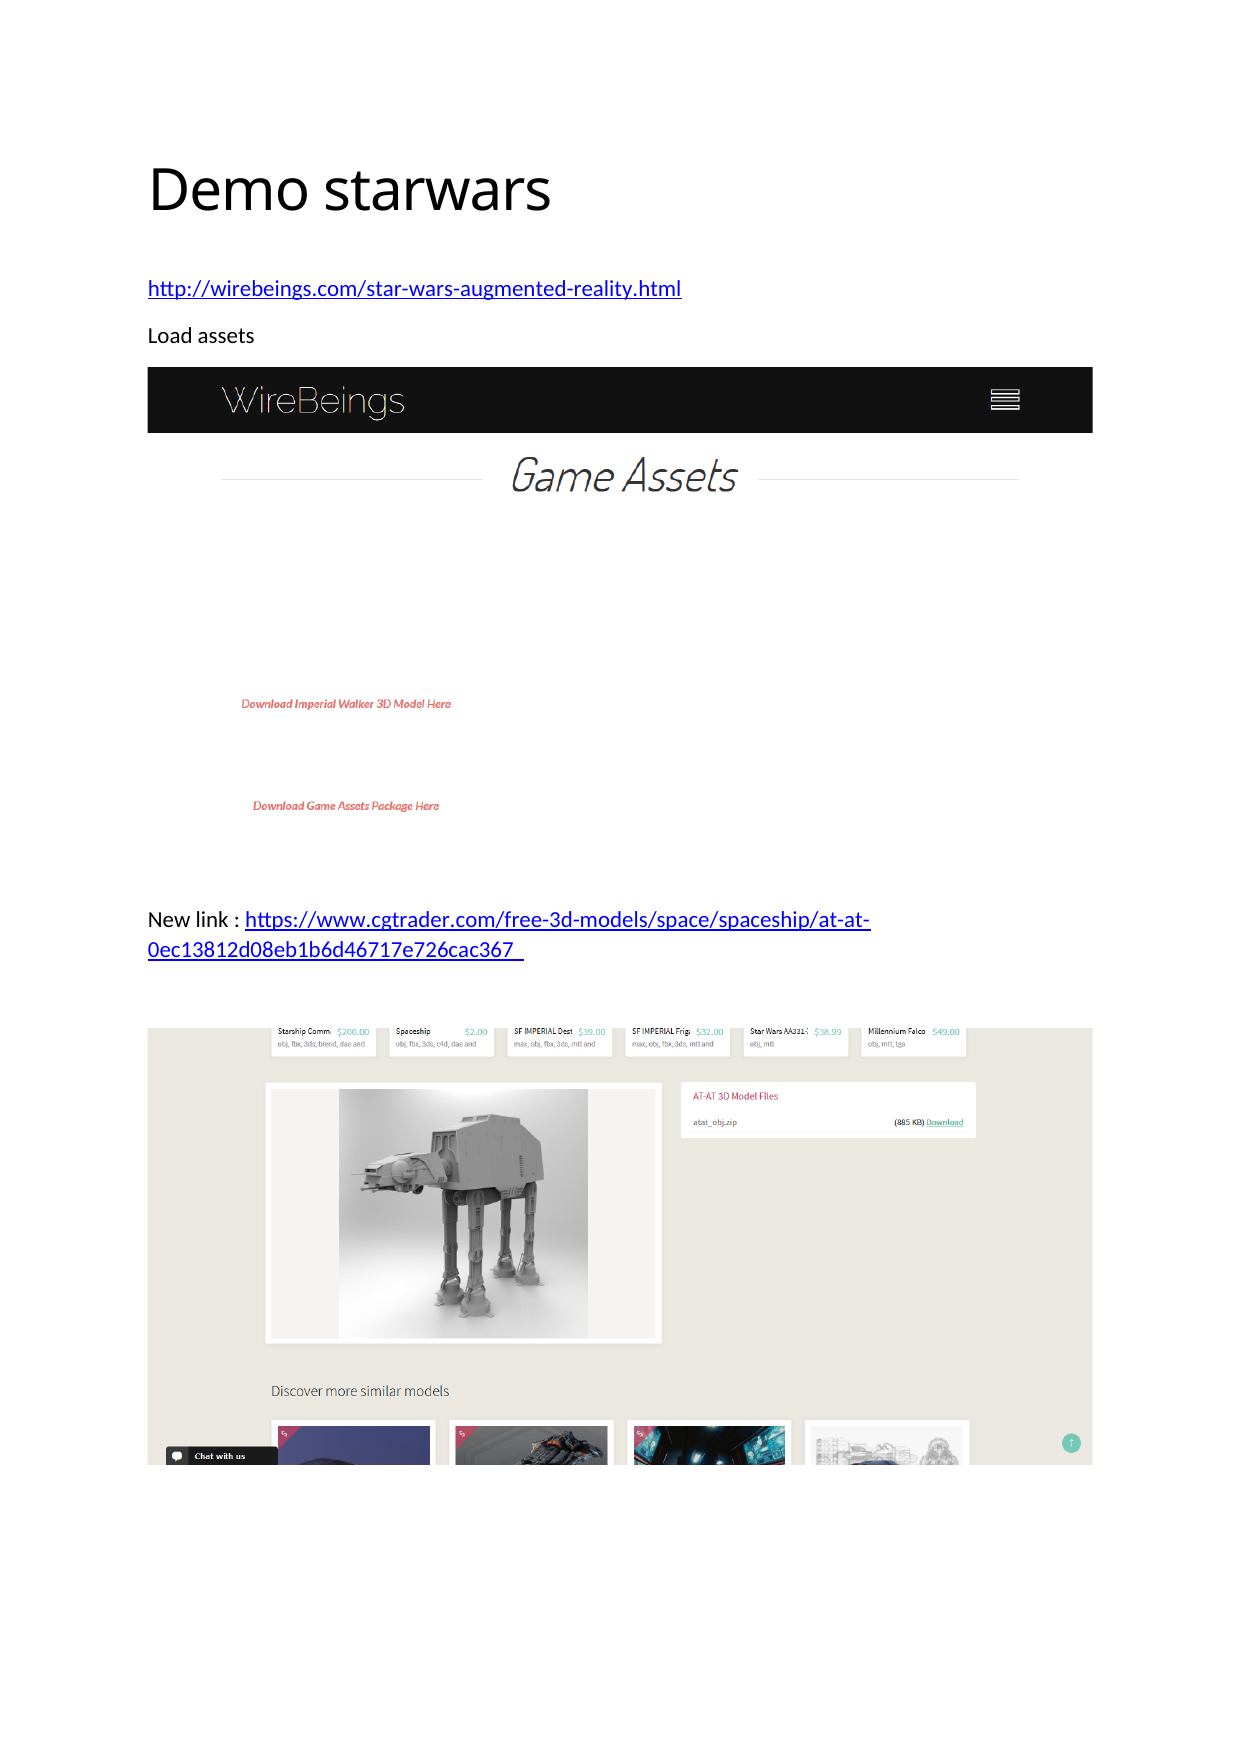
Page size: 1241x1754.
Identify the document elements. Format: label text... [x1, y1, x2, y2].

text Load assets [148, 321, 1093, 349]
picture [147, 1028, 1093, 1465]
text http://wirebeings.com/star-wars-augmented-reality.html [148, 274, 1093, 302]
title Demo starwars [148, 148, 1093, 227]
picture [147, 367, 1093, 886]
text New link : https://www.cgtrader.com/free-3d-models/space/spaceship/at-at-0ec13812d08eb1b6d46717e726cac367﻿ [148, 905, 1093, 963]
